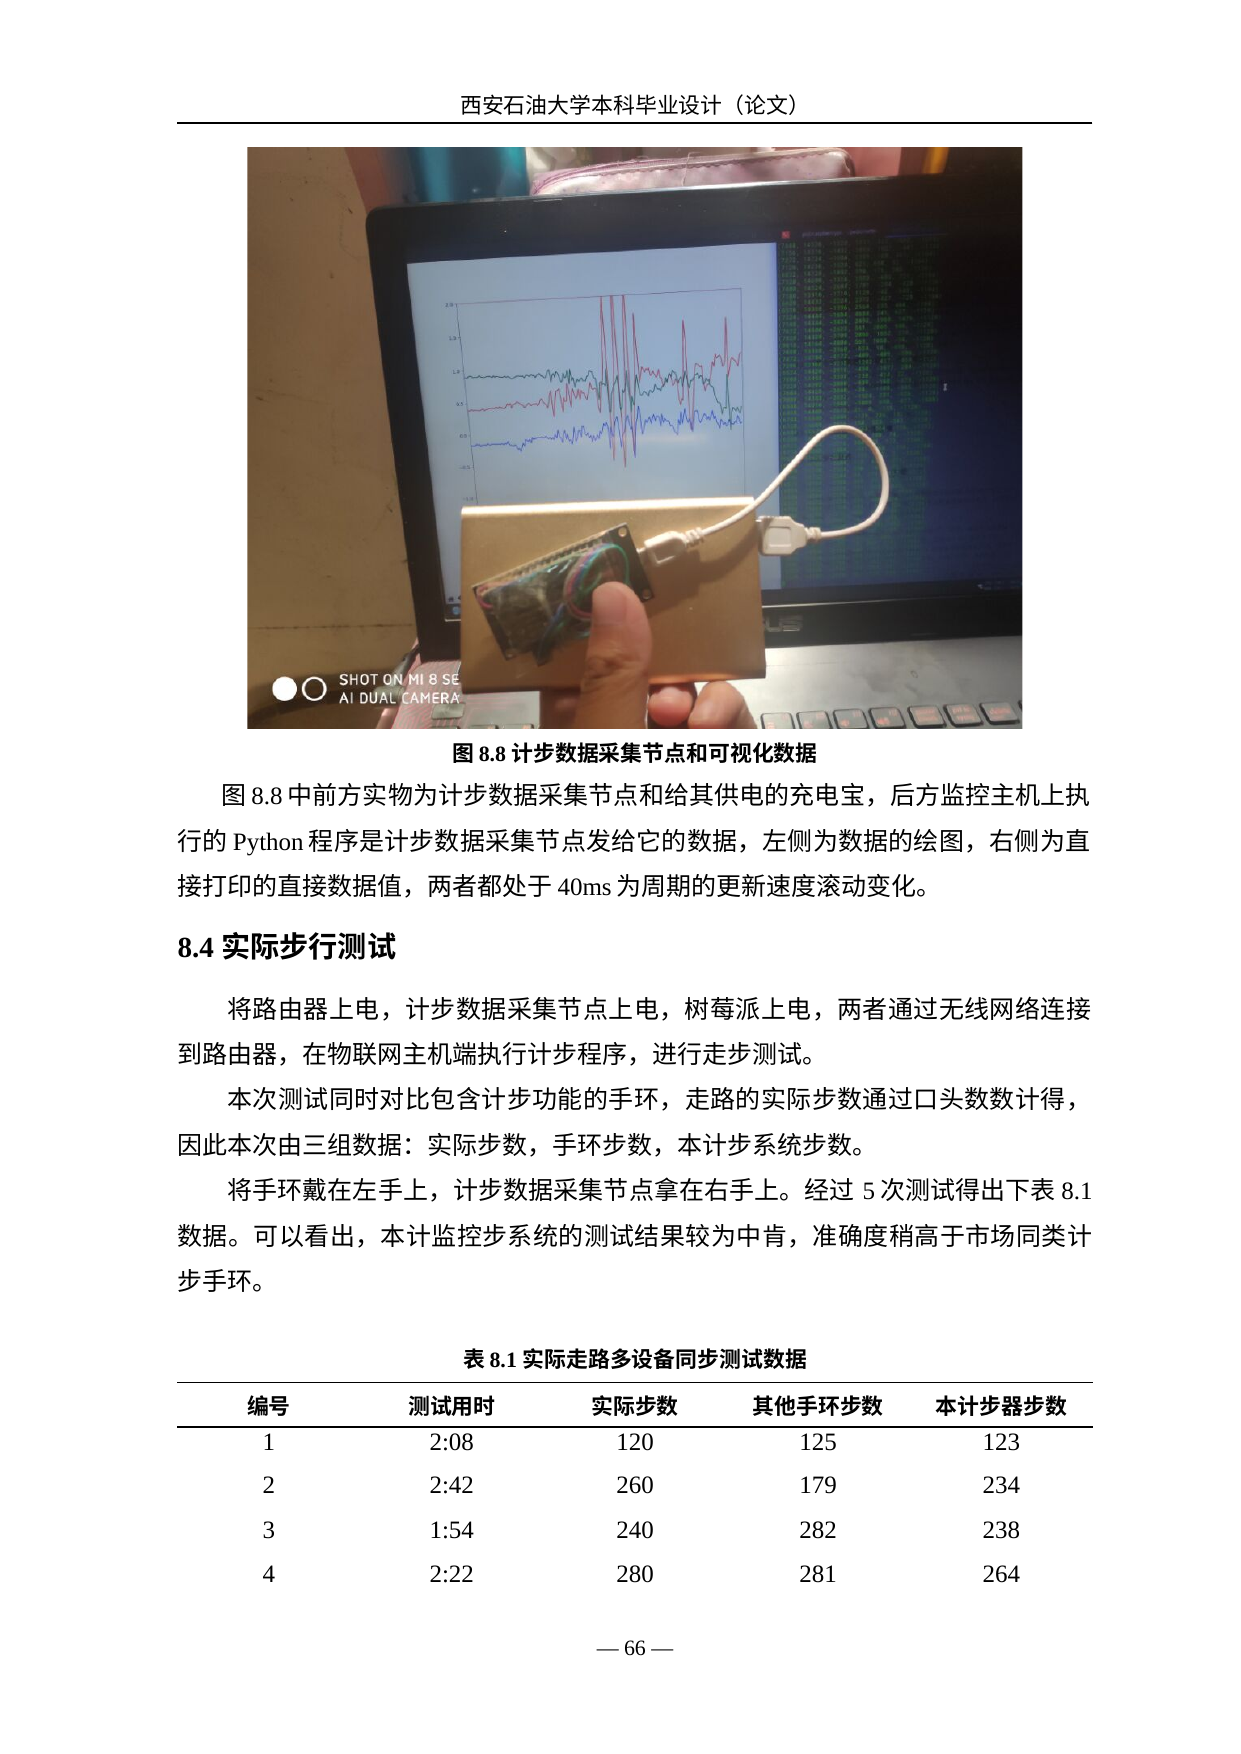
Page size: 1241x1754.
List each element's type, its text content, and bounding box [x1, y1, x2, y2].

table_cell 282 [726, 1515, 909, 1559]
table_cell 264 [909, 1559, 1092, 1603]
table_cell 120 [543, 1428, 726, 1471]
table_cell 260 [543, 1471, 726, 1515]
text 本次测试同时对比包含计步功能的手环，走路的实际步数通过口头数数计得，因此本次由三组数据：实际步数，手环步数，本计步系统步数。 [177, 1080, 1092, 1162]
table_cell 2:22 [360, 1559, 543, 1603]
table_cell 238 [909, 1515, 1092, 1559]
table_cell 280 [543, 1559, 726, 1603]
table_header 本计步器步数 [909, 1383, 1092, 1426]
table_cell 2 [177, 1471, 360, 1515]
table_cell 123 [909, 1428, 1092, 1471]
table_cell 4 [177, 1559, 360, 1603]
text 图8.8 计步数据采集节点和可视化数据 [177, 736, 1092, 768]
text 表8.1 实际走路多设备同步测试数据 [177, 1342, 1092, 1374]
table_cell 1:54 [360, 1515, 543, 1559]
text 将手环戴在左手上，计步数据采集节点拿在右手上。经过5次测试得出下表8.1数据。可以看出，本计监控步系统的测试结果较为中肯，准确度稍高于市场同类计步手环。 [177, 1171, 1092, 1297]
picture [247, 147, 1023, 729]
table_cell 2:42 [360, 1471, 543, 1515]
table_cell 179 [726, 1471, 909, 1515]
table_cell 1 [177, 1428, 360, 1471]
subtitle 实际步行测试 [177, 924, 1092, 966]
text 将路由器上电，计步数据采集节点上电，树莓派上电，两者通过无线网络连接到路由器，在物联网主机端执行计步程序，进行走步测试。 [177, 989, 1092, 1071]
table_header 编号 [177, 1383, 360, 1426]
table_cell 3 [177, 1515, 360, 1559]
table_header 其他手环步数 [726, 1383, 909, 1426]
table_header 实际步数 [543, 1383, 726, 1426]
table_cell 2:08 [360, 1428, 543, 1471]
table_cell 125 [726, 1428, 909, 1471]
table_cell 240 [543, 1515, 726, 1559]
table_cell 234 [909, 1471, 1092, 1515]
table_cell 281 [726, 1559, 909, 1603]
text 图8.8中前方实物为计步数据采集节点和给其供电的充电宝，后方监控主机上执行的Python程序是计步数据采集节点发给它的数据，左侧为数据的绘图，右侧为直接打印的直接数据值，两者都处于40ms为周期的更新速度滚动变化。 [177, 776, 1092, 902]
table_header 测试用时 [360, 1383, 543, 1426]
